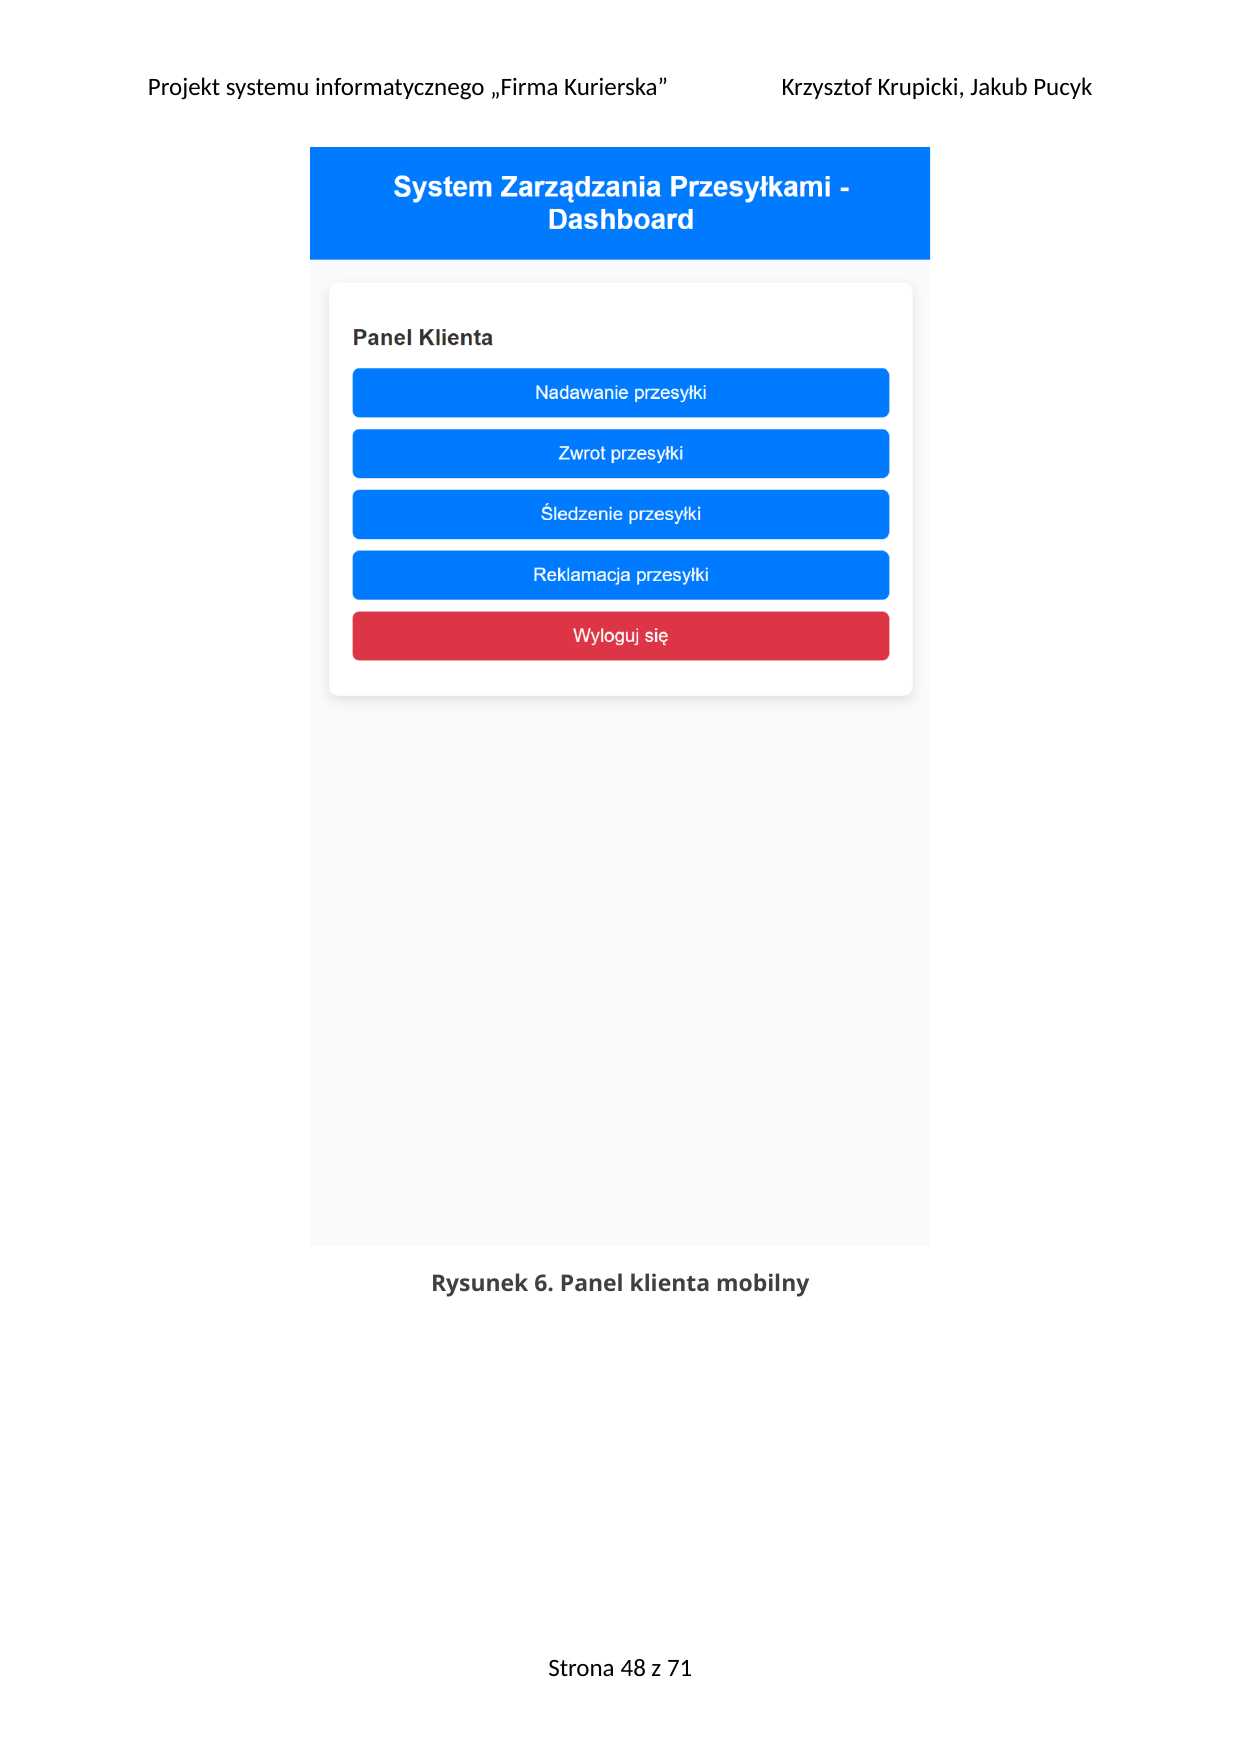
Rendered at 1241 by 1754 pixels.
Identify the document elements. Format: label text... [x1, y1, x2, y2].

picture [310, 147, 931, 1246]
text Rysunek 6. Panel klienta mobilny [148, 1267, 1093, 1298]
